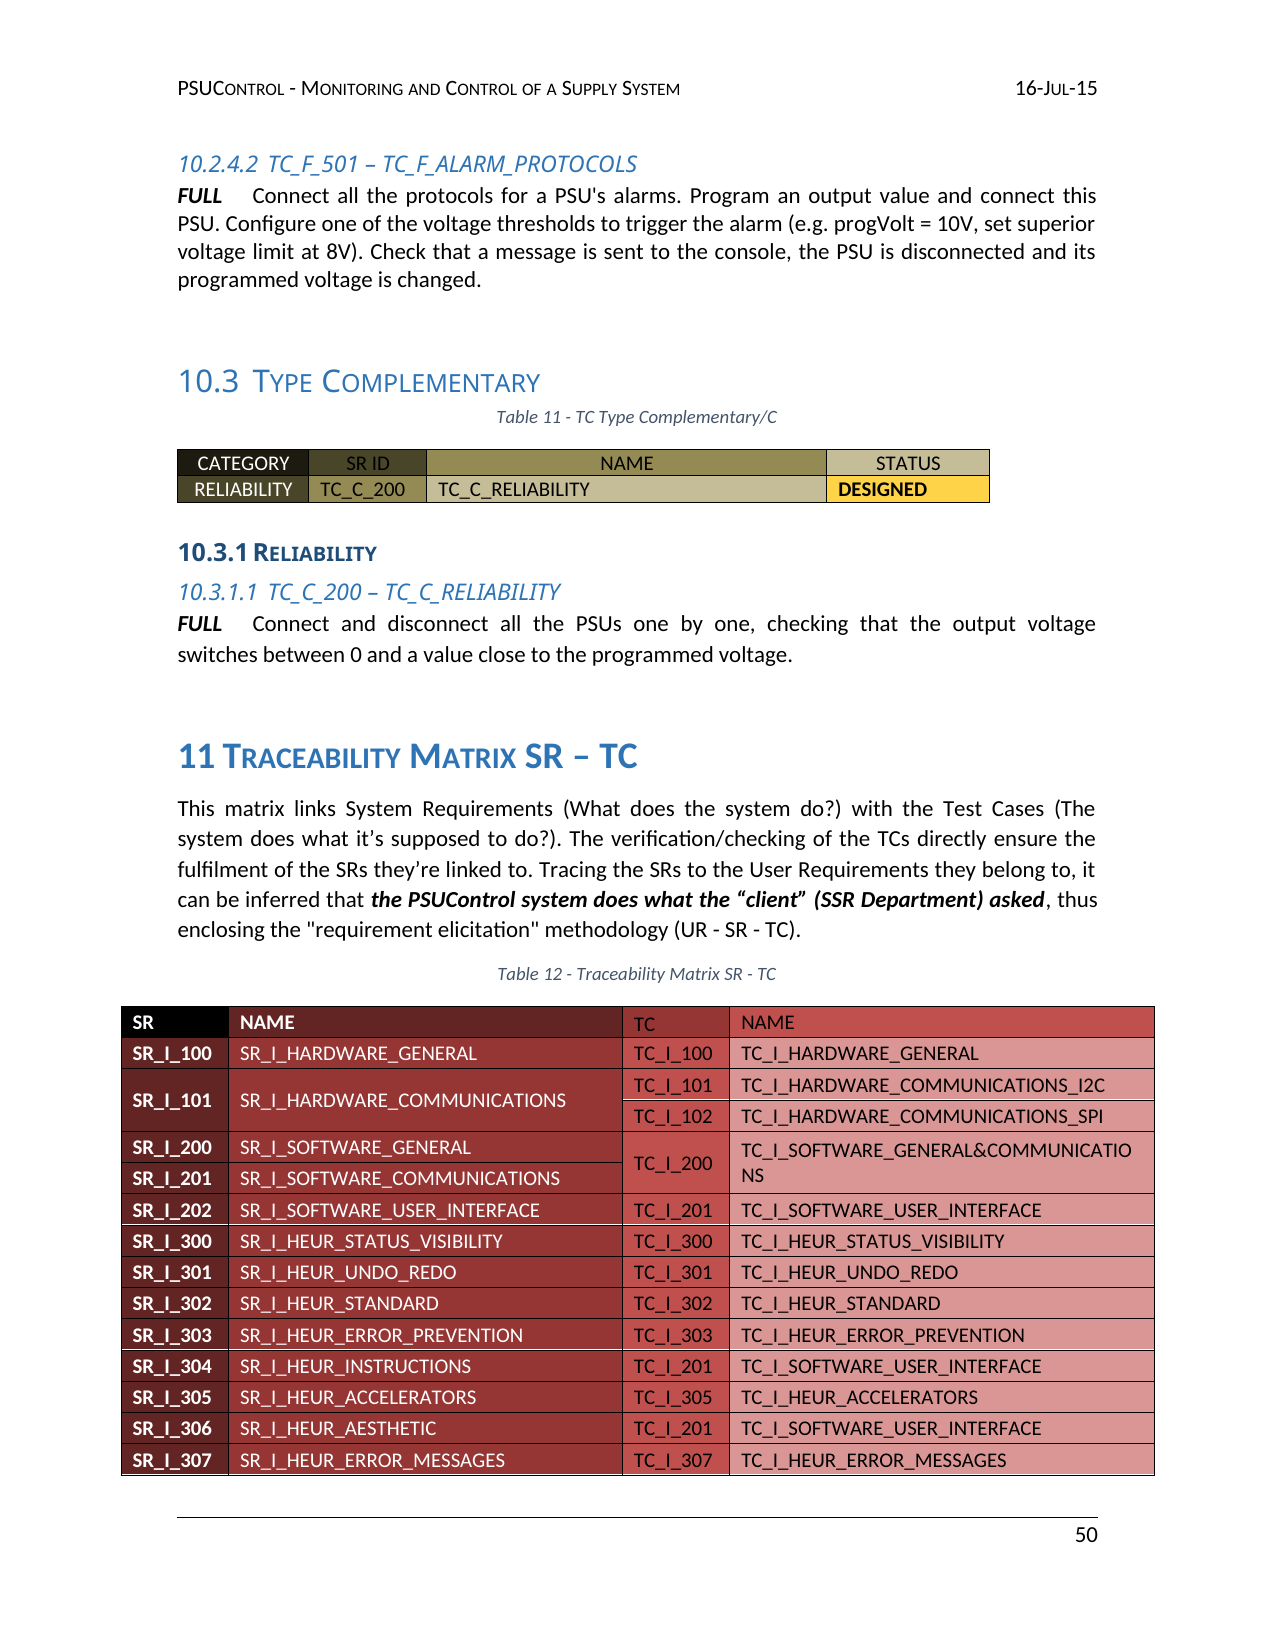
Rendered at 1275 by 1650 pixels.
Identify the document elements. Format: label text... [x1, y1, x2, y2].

table_cell TC_I_SOFTWARE_USER_INTERFACE [730, 1351, 1154, 1381]
table_cell SR_I_202 [122, 1194, 228, 1224]
table_cell TC_I_HEUR_UNDO_REDO [730, 1257, 1154, 1287]
table_cell SR_I_SOFTWARE_USER_INTERFACE [229, 1194, 622, 1224]
table_cell TC_I_HEUR_ACCELERATORS [730, 1382, 1154, 1412]
table_cell TC_I_100 [623, 1038, 729, 1068]
subtitle TC_F_501 – TC_F_ALARM_PROTOCOLS [177, 148, 1098, 179]
table_header TC [623, 1007, 729, 1037]
table_cell SR_I_SOFTWARE_COMMUNICATIONS [229, 1163, 622, 1193]
subtitle Reliability [177, 535, 1098, 569]
table_cell SR_I_100 [122, 1038, 228, 1068]
table_cell TC_I_300 [623, 1226, 729, 1256]
table_cell SR_I_302 [122, 1288, 228, 1318]
table_cell SR_I_101 [122, 1069, 228, 1131]
table_cell TC_I_SOFTWARE_USER_INTERFACE [730, 1413, 1154, 1443]
table_header NAME [229, 1007, 622, 1037]
table_cell SR_I_306 [122, 1413, 228, 1443]
table_cell SR_I_HARDWARE_GENERAL [229, 1038, 622, 1068]
table_cell TC_I_HARDWARE_COMMUNICATIONS_SPI [730, 1101, 1154, 1131]
table_cell SR_I_HEUR_ERROR_MESSAGES [229, 1444, 622, 1474]
text FULL Connect and disconnect all the PSUs one by one, checking that the output voltage switches between 0 and a value close to the programmed voltage. [177, 609, 1098, 668]
table_cell TC_I_102 [623, 1101, 729, 1131]
table_cell SR_I_HEUR_ACCELERATORS [229, 1382, 622, 1412]
table_cell TC_I_HEUR_STANDARD [730, 1288, 1154, 1318]
table_cell SR_I_HARDWARE_COMMUNICATIONS [229, 1069, 622, 1131]
table_cell TC_I_HEUR_STATUS_VISIBILITY [730, 1226, 1154, 1256]
table_cell SR_I_301 [122, 1257, 228, 1287]
table_header SR ID [309, 450, 426, 475]
table_cell SR_I_HEUR_STANDARD [229, 1288, 622, 1318]
table_cell RELIABILITY [178, 476, 308, 502]
table_cell TC_I_307 [623, 1444, 729, 1474]
subtitle Traceability Matrix SR – TC [177, 732, 1098, 778]
table_cell TC_I_301 [623, 1257, 729, 1287]
table_cell TC_I_201 [623, 1194, 729, 1224]
table_cell TC_I_302 [623, 1288, 729, 1318]
table_cell TC_C_RELIABILITY [427, 476, 826, 502]
table_header NAME [730, 1007, 1154, 1037]
table_cell SR_I_HEUR_ERROR_PREVENTION [229, 1319, 622, 1349]
table_cell TC_I_SOFTWARE_USER_INTERFACE [730, 1194, 1154, 1224]
table_cell SR_I_200 [122, 1132, 228, 1162]
table_cell SR_I_305 [122, 1382, 228, 1412]
table_cell TC_C_200 [309, 476, 426, 502]
table_cell SR_I_300 [122, 1226, 228, 1256]
table_header CATEGORY [178, 450, 308, 475]
table_cell SR_I_HEUR_INSTRUCTIONS [229, 1351, 622, 1381]
table_cell TC_I_305 [623, 1382, 729, 1412]
table_cell TC_I_HEUR_ERROR_MESSAGES [730, 1444, 1154, 1474]
table_header STATUS [827, 450, 989, 475]
text Table 12 - Traceability Matrix SR - TC [177, 962, 1098, 985]
table_cell TC_I_101 [623, 1069, 729, 1099]
table_cell TC_I_201 [623, 1413, 729, 1443]
subtitle TC_C_200 – TC_C_RELIABILITY [177, 576, 1098, 607]
table_cell TC_I_HEUR_ERROR_PREVENTION [730, 1319, 1154, 1349]
table_cell SR_I_304 [122, 1351, 228, 1381]
table_cell TC_I_200 [623, 1132, 729, 1193]
table_cell SR_I_307 [122, 1444, 228, 1474]
table_cell SR_I_SOFTWARE_GENERAL [229, 1132, 622, 1162]
table_cell TC_I_HARDWARE_COMMUNICATIONS_I2C [730, 1069, 1154, 1099]
text Table 11 - TC Type Complementary/C [177, 405, 1098, 428]
table_cell SR_I_HEUR_AESTHETIC [229, 1413, 622, 1443]
table_header NAME [427, 450, 826, 475]
table_cell SR_I_HEUR_STATUS_VISIBILITY [229, 1226, 622, 1256]
table_cell TC_I_HARDWARE_GENERAL [730, 1038, 1154, 1068]
table_cell SR_I_HEUR_UNDO_REDO [229, 1257, 622, 1287]
table_cell TC_I_303 [623, 1319, 729, 1349]
table_cell SR_I_303 [122, 1319, 228, 1349]
subtitle Type Complementary [177, 359, 1098, 402]
table_cell DESIGNED [827, 476, 989, 502]
text FULL Connect all the protocols for a PSU's alarms. Program an output value and connect this PSU. Configure one of the voltage thresholds to trigger the alarm (e.g. progVolt = 10V, set superior voltage limit at 8V). Check that a message is sent to the console, the PSU is disconnected and its programmed voltage is changed. [177, 181, 1098, 293]
table_cell TC_I_SOFTWARE_GENERAL&COMMUNICATIONS [730, 1132, 1154, 1193]
table_cell TC_I_201 [623, 1351, 729, 1381]
table_header SR [122, 1007, 228, 1037]
table_cell SR_I_201 [122, 1163, 228, 1193]
text This matrix links System Requirements (What does the system do?) with the Test Cases (The system does what it’s supposed to do?). The verification/checking of the TCs directly ensure the fulfilment of the SRs they’re linked to. Tracing the SRs to the User Requirements they belong to, it can be inferred that the PSUControl system does what the “client” (SSR Department) asked, thus enclosing the "requirement elicitation" methodology (UR - SR - TC). [177, 794, 1098, 943]
